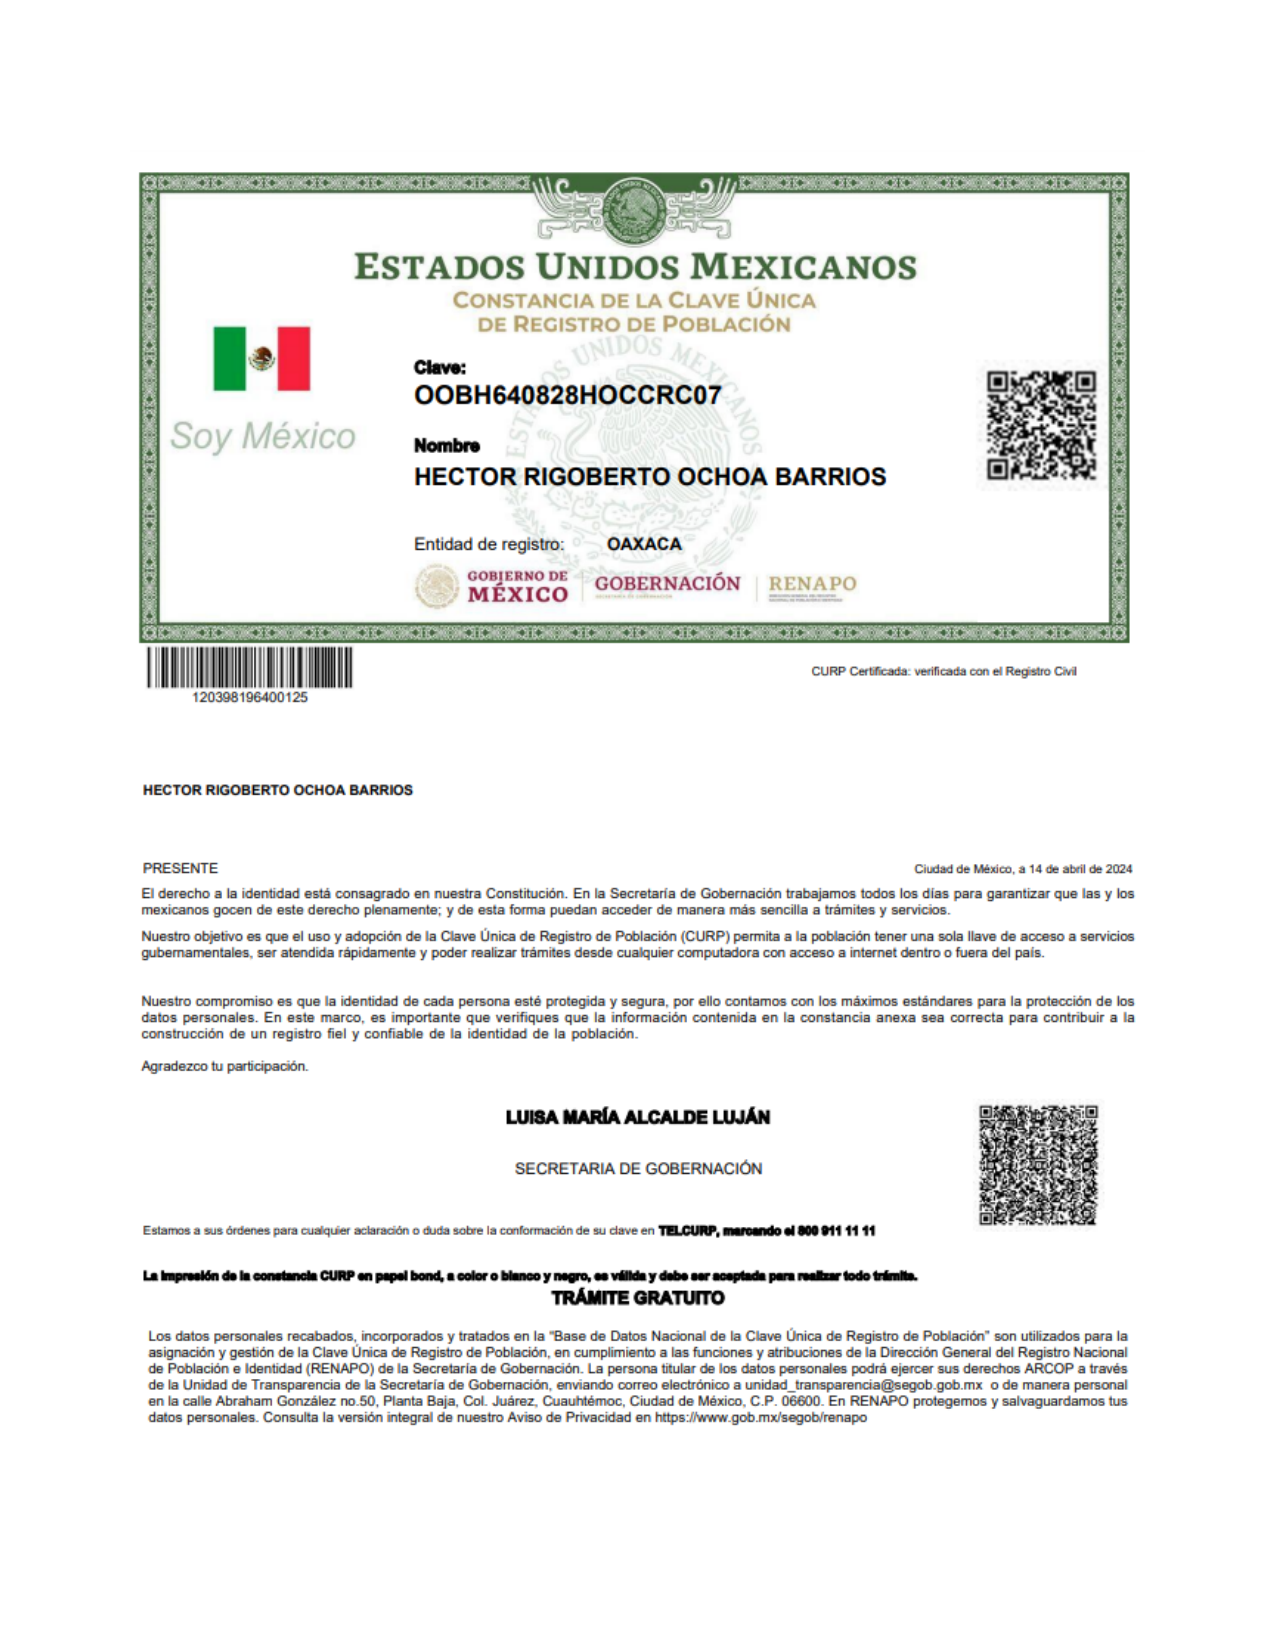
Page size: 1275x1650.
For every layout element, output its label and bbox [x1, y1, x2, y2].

picture [129, 150, 1145, 1468]
